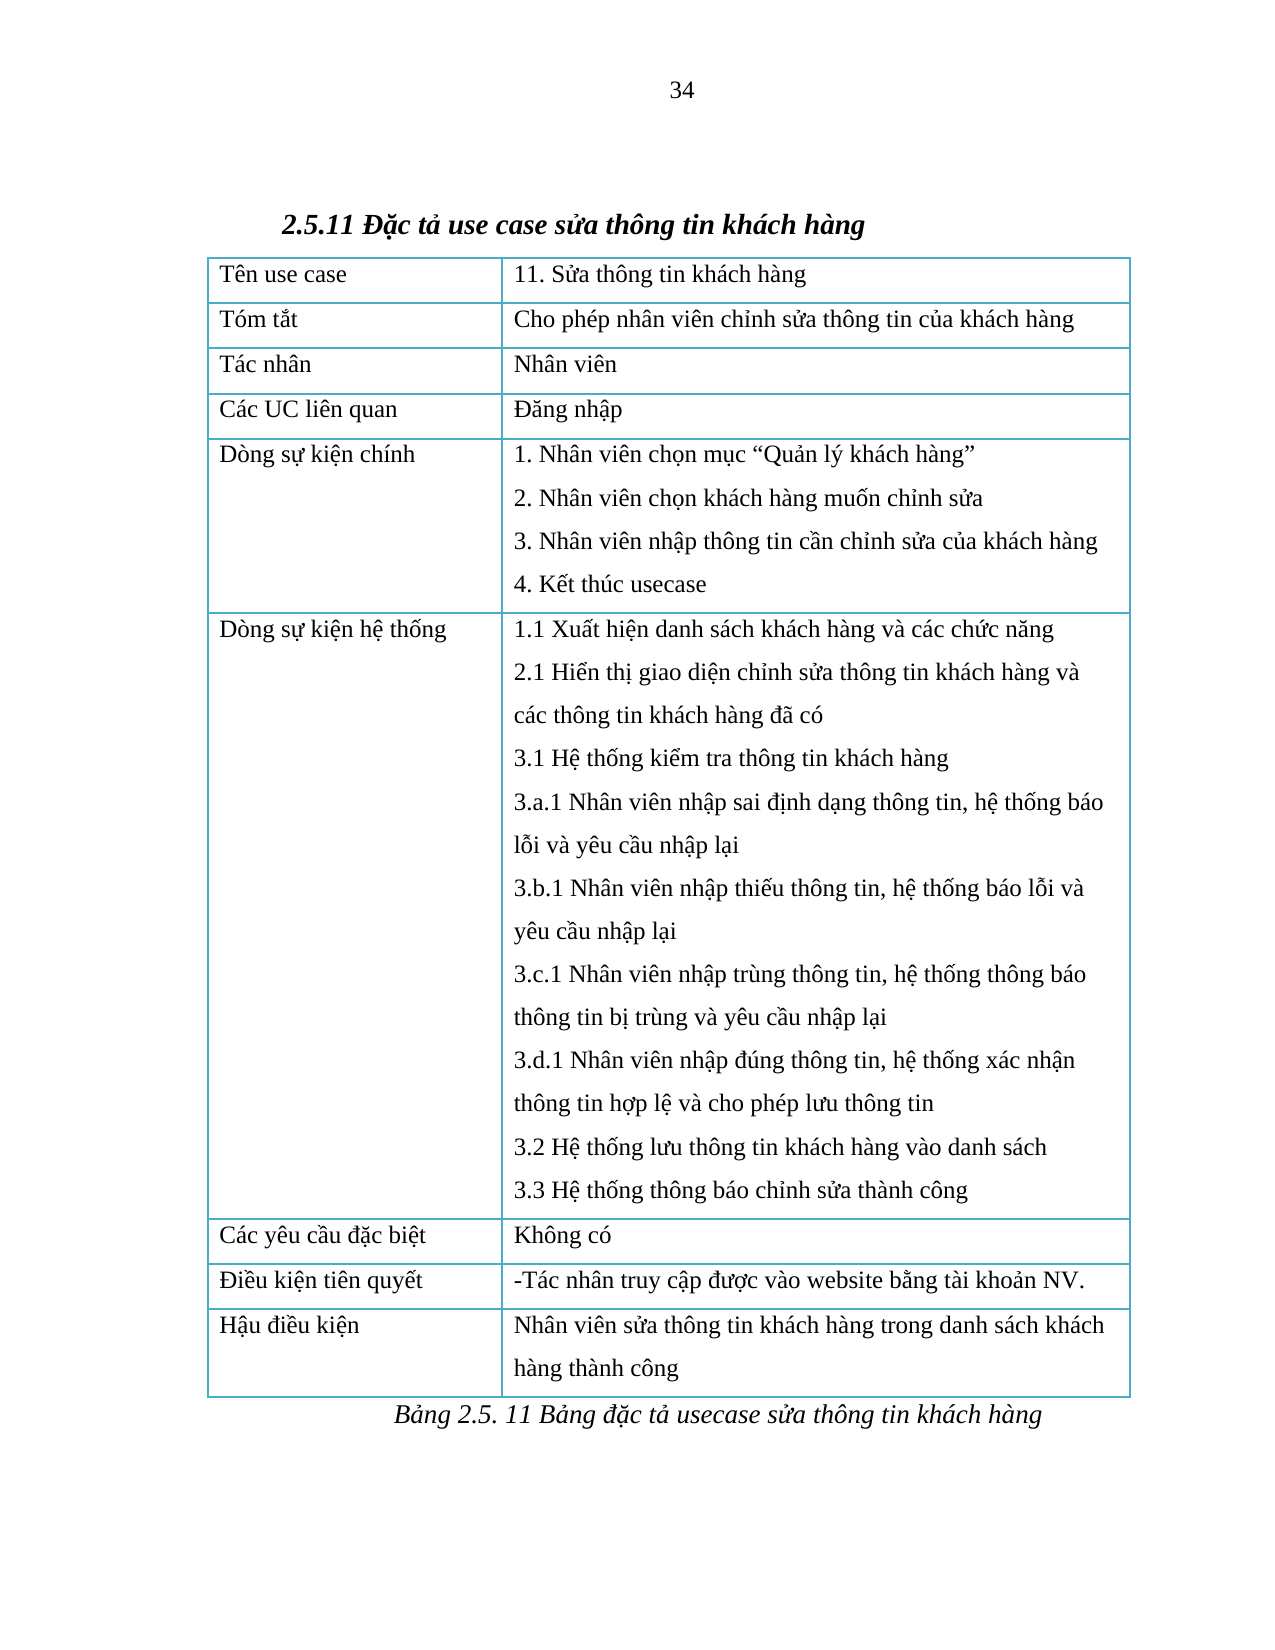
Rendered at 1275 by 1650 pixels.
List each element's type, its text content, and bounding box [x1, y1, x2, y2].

table_cell Cho phép nhân viên chỉnh sửa thông tin của khách hàng [503, 304, 1129, 347]
table_cell Hậu điều kiện [209, 1310, 501, 1396]
table_cell Tóm tắt [209, 304, 501, 347]
table_cell Dòng sự kiện hệ thống [209, 614, 501, 1218]
table_cell Điều kiện tiên quyết [209, 1265, 501, 1308]
table_cell -Tác nhân truy cập được vào website bằng tài khoản NV. [503, 1265, 1129, 1308]
table_cell Các yêu cầu đặc biệt [209, 1220, 501, 1263]
table_cell Dòng sự kiện chính [209, 440, 501, 612]
table_cell Đăng nhập [503, 395, 1129, 437]
table_cell Nhân viên [503, 349, 1129, 392]
table_header 11. Sửa thông tin khách hàng [503, 259, 1129, 302]
table_cell Các UC liên quan [209, 395, 501, 437]
table_cell 1.1 Xuất hiện danh sách khách hàng và các chức năng 2.1 Hiển thị giao diện chỉnh sửa thông tin khách hàng và các thông tin khách hàng đã có 3.1 Hệ thống kiểm tra thông tin khách hàng 3.a.1 Nhân viên nhập sai định dạng thông tin, hệ thống báo lỗi và yêu cầu nhập lại 3.b.1 Nhân viên nhập thiếu thông tin, hệ thống báo lỗi và yêu cầu nhập lại 3.c.1 Nhân viên nhập trùng thông tin, hệ thống thông báo thông tin bị trùng và yêu cầu nhập lại 3.d.1 Nhân viên nhập đúng thông tin, hệ thống xác nhận thông tin hợp lệ và cho phép lưu thông tin 3.2 Hệ thống lưu thông tin khách hàng vào danh sách 3.3 Hệ thống thông báo chỉnh sửa thành công [503, 614, 1129, 1218]
table_cell Tác nhân [209, 349, 501, 392]
table_header Tên use case [209, 259, 501, 302]
table_cell Không có [503, 1220, 1129, 1263]
table_cell Nhân viên sửa thông tin khách hàng trong danh sách khách hàng thành công [503, 1310, 1129, 1396]
table_cell 1. Nhân viên chọn mục “Quản lý khách hàng” 2. Nhân viên chọn khách hàng muốn chỉnh sửa 3. Nhân viên nhập thông tin cần chỉnh sửa của khách hàng 4. Kết thúc usecase [503, 440, 1129, 612]
text 2.5.11 Đặc tả use case sửa thông tin khách hàng [282, 207, 1157, 240]
